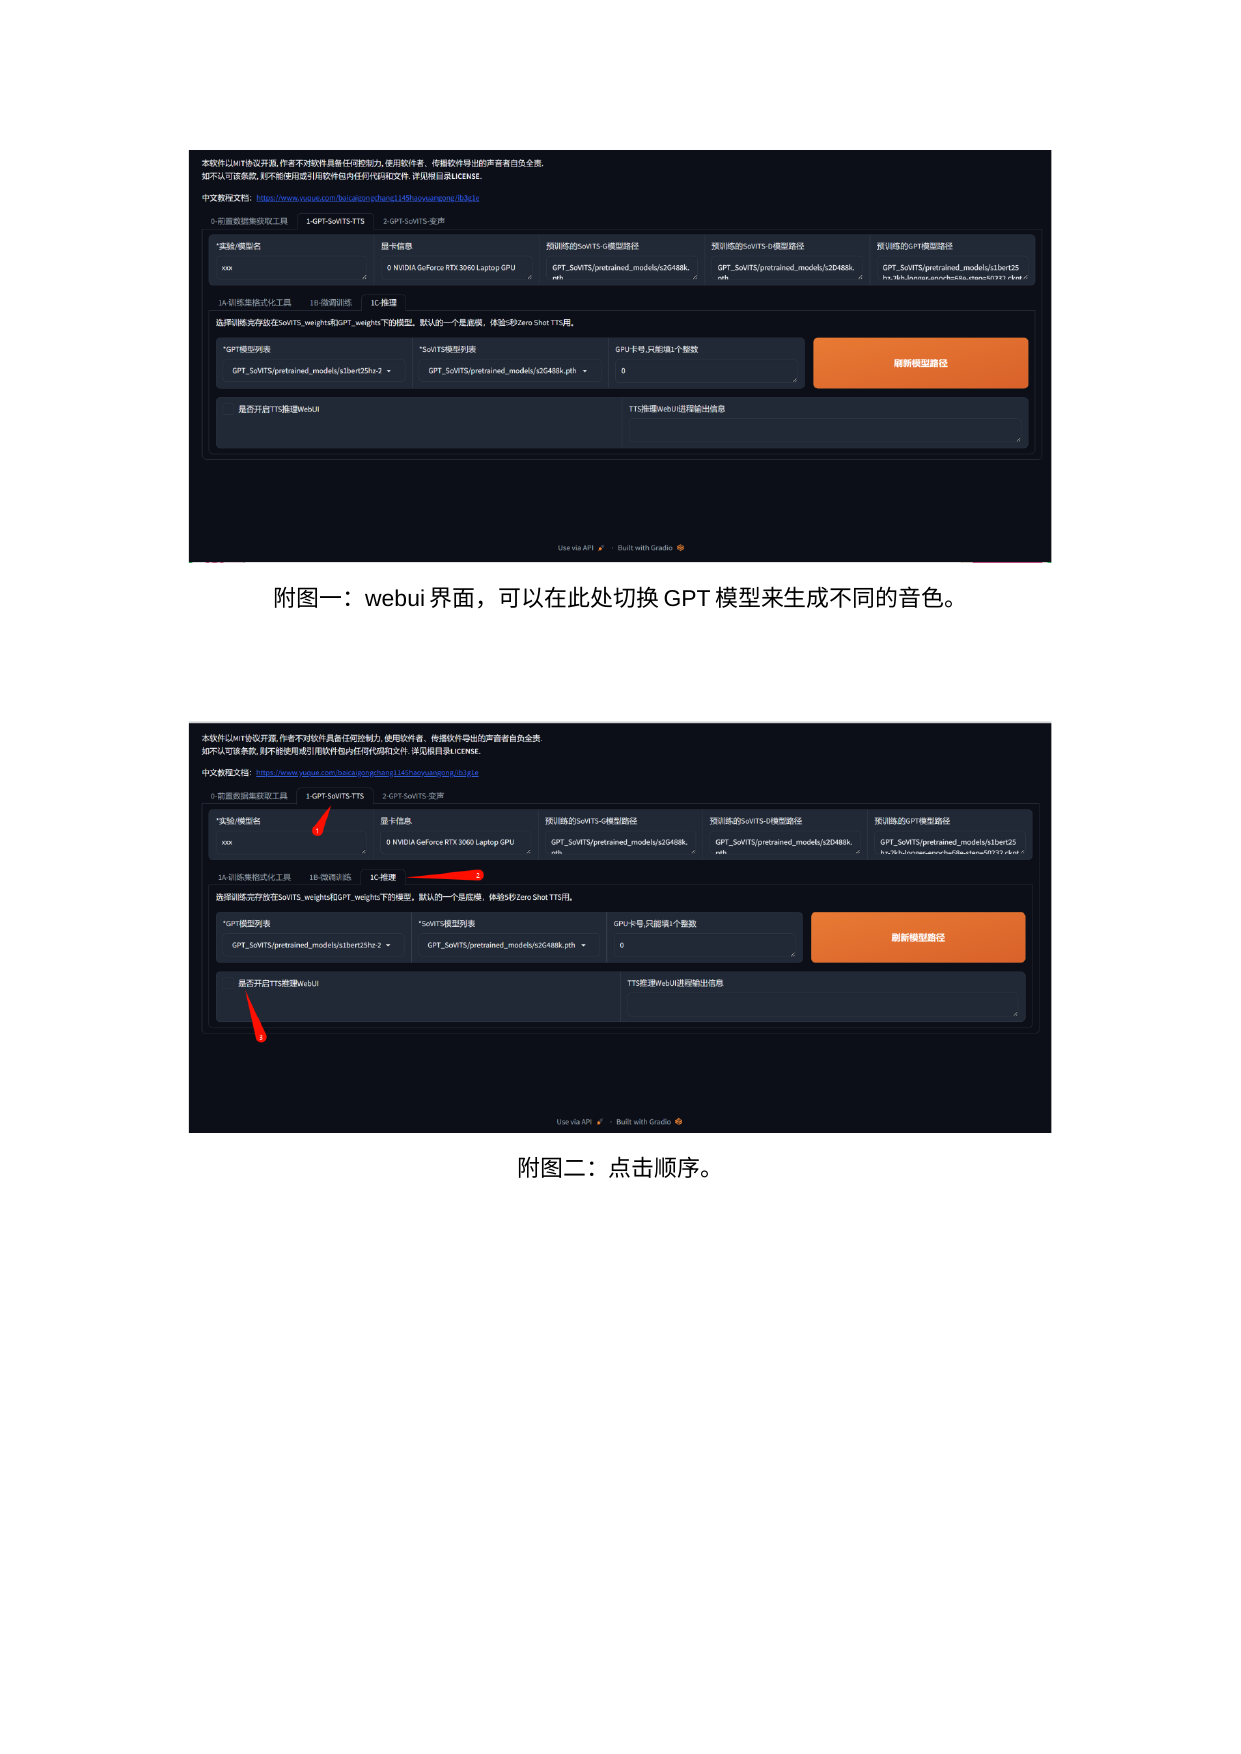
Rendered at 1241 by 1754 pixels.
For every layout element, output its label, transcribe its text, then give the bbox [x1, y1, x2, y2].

text 附图一：webui界面，可以在此处切换GPT模型来生成不同的音色。 [150, 580, 1090, 613]
picture [188, 721, 1052, 1133]
text 附图二：点击顺序。 [150, 1150, 1090, 1183]
picture [188, 150, 1052, 563]
